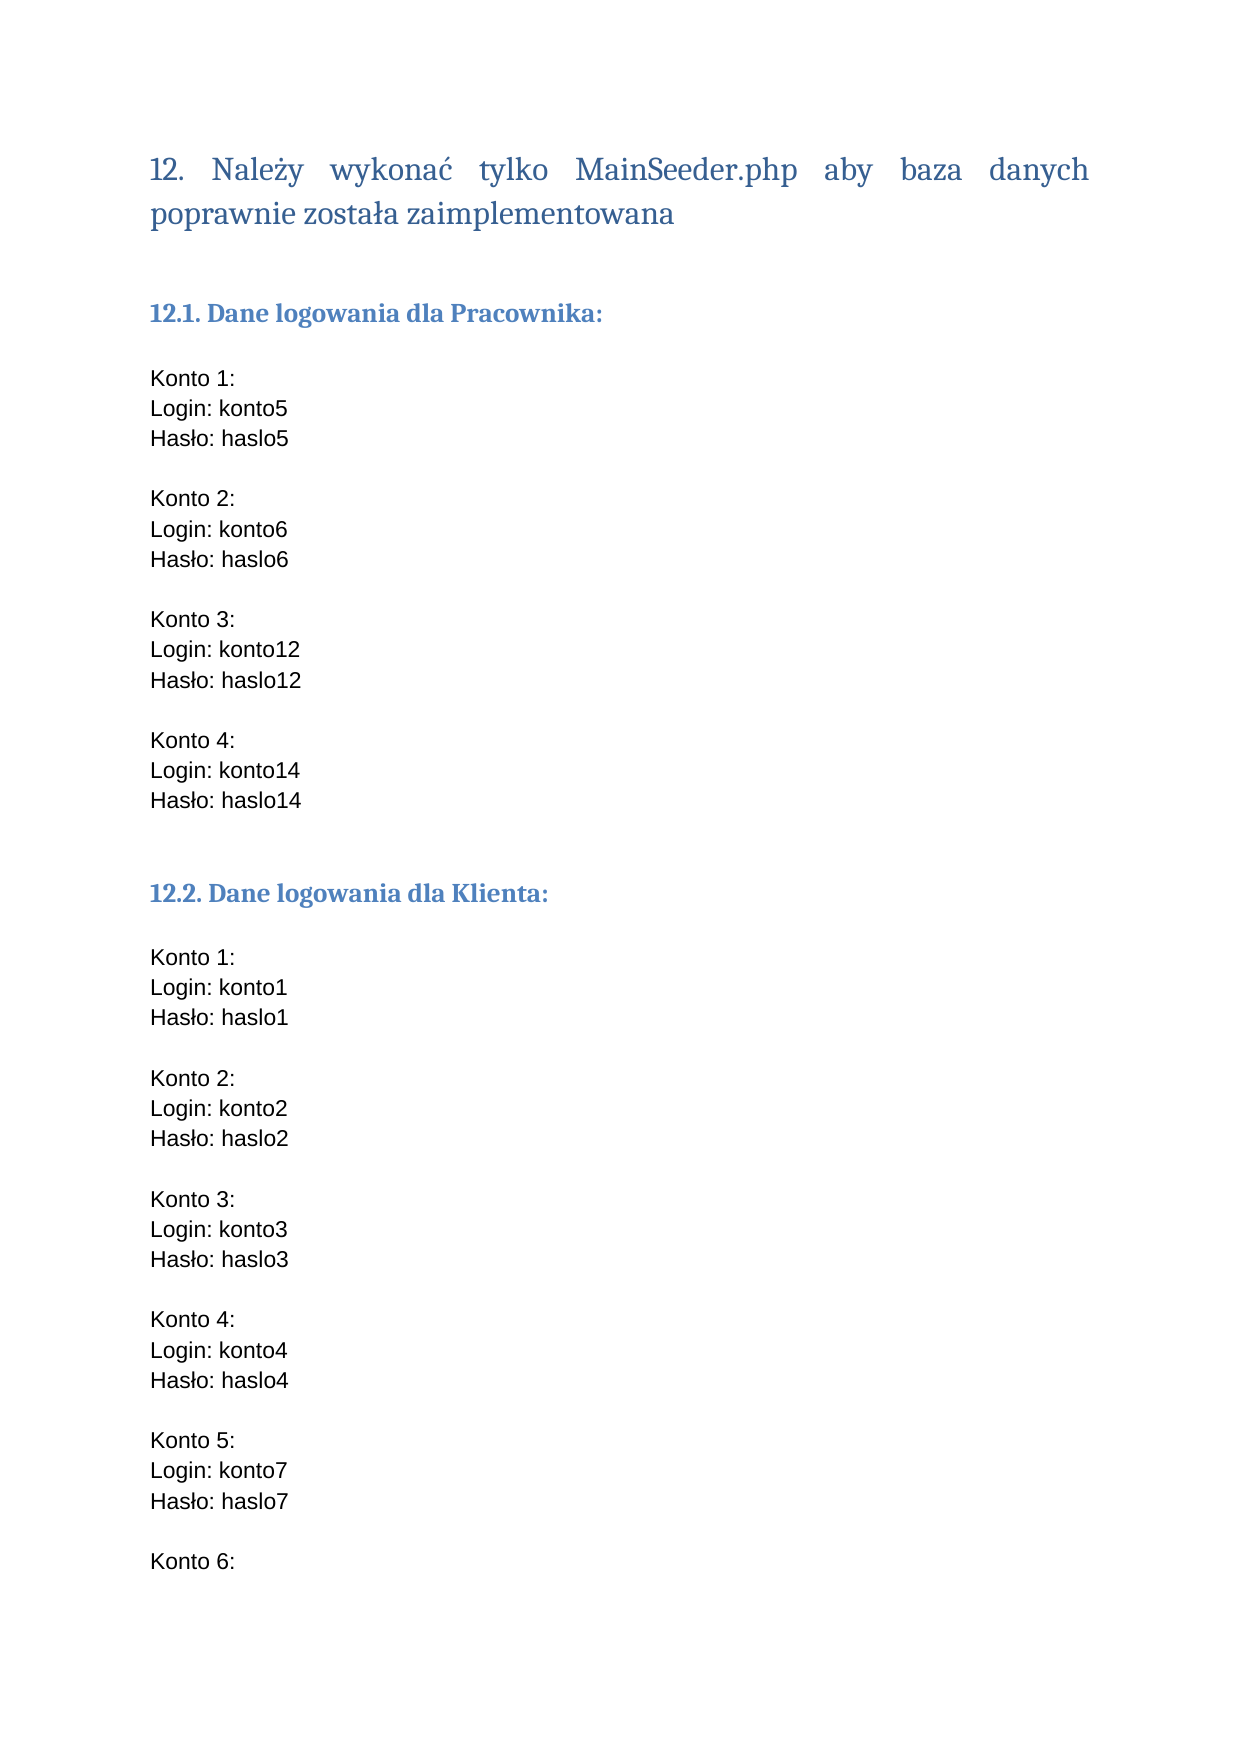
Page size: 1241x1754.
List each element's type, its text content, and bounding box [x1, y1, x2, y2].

text Login: konto7 [150, 1457, 1090, 1484]
text Hasło: haslo7 [150, 1488, 1090, 1514]
subtitle 12.1. Dane logowania dla Pracownika: [150, 298, 1090, 330]
text Konto 4: [150, 1306, 1090, 1333]
text Hasło: haslo5 [150, 425, 1090, 451]
text Login: konto6 [150, 516, 1090, 542]
text Login: konto2 [150, 1095, 1090, 1121]
text Hasło: haslo12 [150, 667, 1090, 693]
subtitle 12.2. Dane logowania dla Klienta: [150, 878, 1090, 909]
text Konto 3: [150, 606, 1090, 632]
text Konto 1: [150, 364, 1090, 391]
text Login: konto3 [150, 1216, 1090, 1242]
text Konto 4: [150, 727, 1090, 753]
text Login: konto5 [150, 395, 1090, 421]
text Hasło: haslo3 [150, 1246, 1090, 1272]
text Konto 5: [150, 1427, 1090, 1454]
text Hasło: haslo4 [150, 1367, 1090, 1393]
text Konto 2: [150, 485, 1090, 512]
text Hasło: haslo6 [150, 546, 1090, 572]
text Konto 3: [150, 1186, 1090, 1212]
text Hasło: haslo1 [150, 1004, 1090, 1031]
text Hasło: haslo14 [150, 787, 1090, 814]
text Konto 1: [150, 944, 1090, 970]
text Login: konto12 [150, 636, 1090, 663]
text Konto 6: [150, 1548, 1090, 1574]
text Login: konto4 [150, 1337, 1090, 1363]
text Login: konto1 [150, 974, 1090, 1001]
text Login: konto14 [150, 757, 1090, 783]
text Hasło: haslo2 [150, 1125, 1090, 1152]
text Konto 2: [150, 1065, 1090, 1091]
subtitle 12. Należy wykonać tylko MainSeeder.php aby baza danych poprawnie została zaimplementowana [150, 150, 1090, 232]
